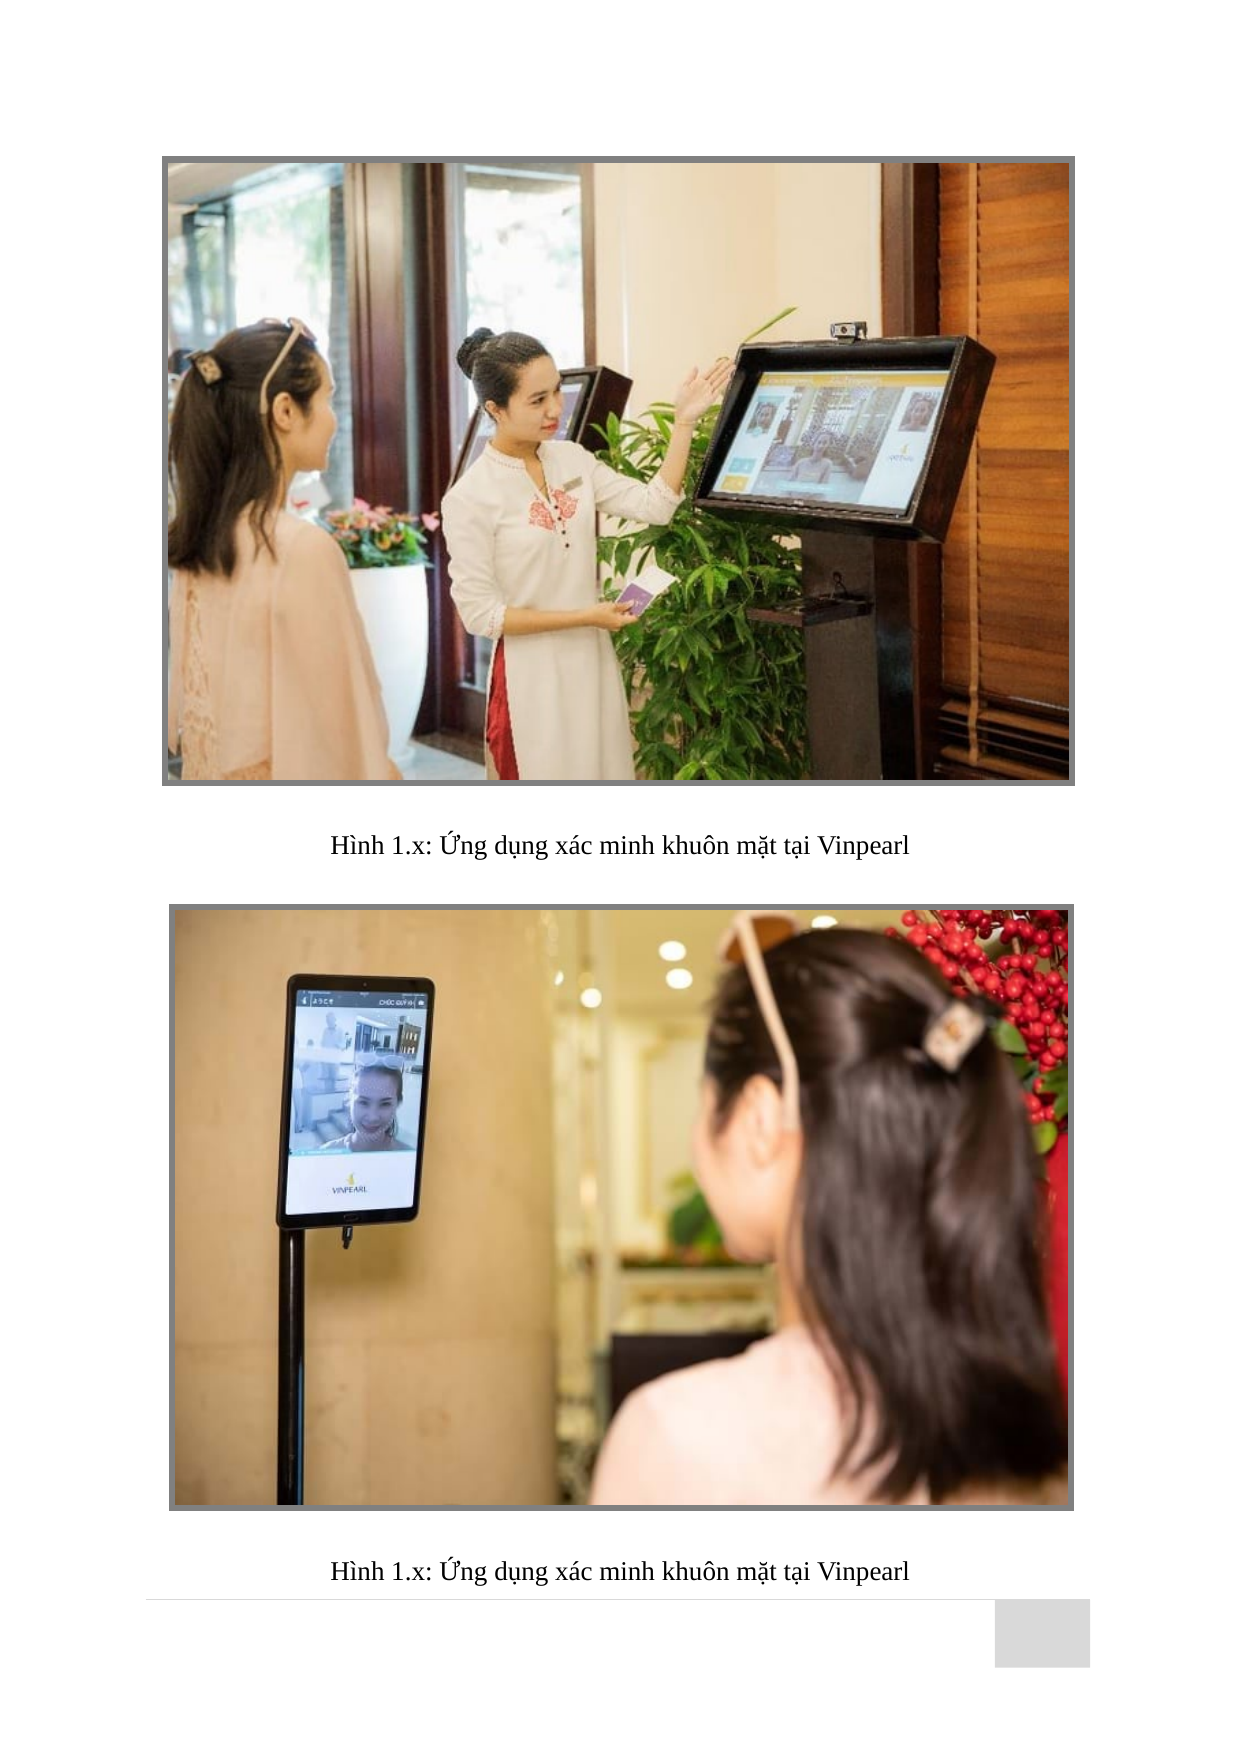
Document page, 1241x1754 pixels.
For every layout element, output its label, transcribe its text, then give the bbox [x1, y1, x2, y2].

text Hình 1.x: Ứng dụng xác minh khuôn mặt tại Vinpearl [150, 829, 1090, 860]
picture [175, 910, 1068, 1505]
text Hình 1.x: Ứng dụng xác minh khuôn mặt tại Vinpearl [150, 1555, 1090, 1586]
picture [168, 163, 1069, 780]
